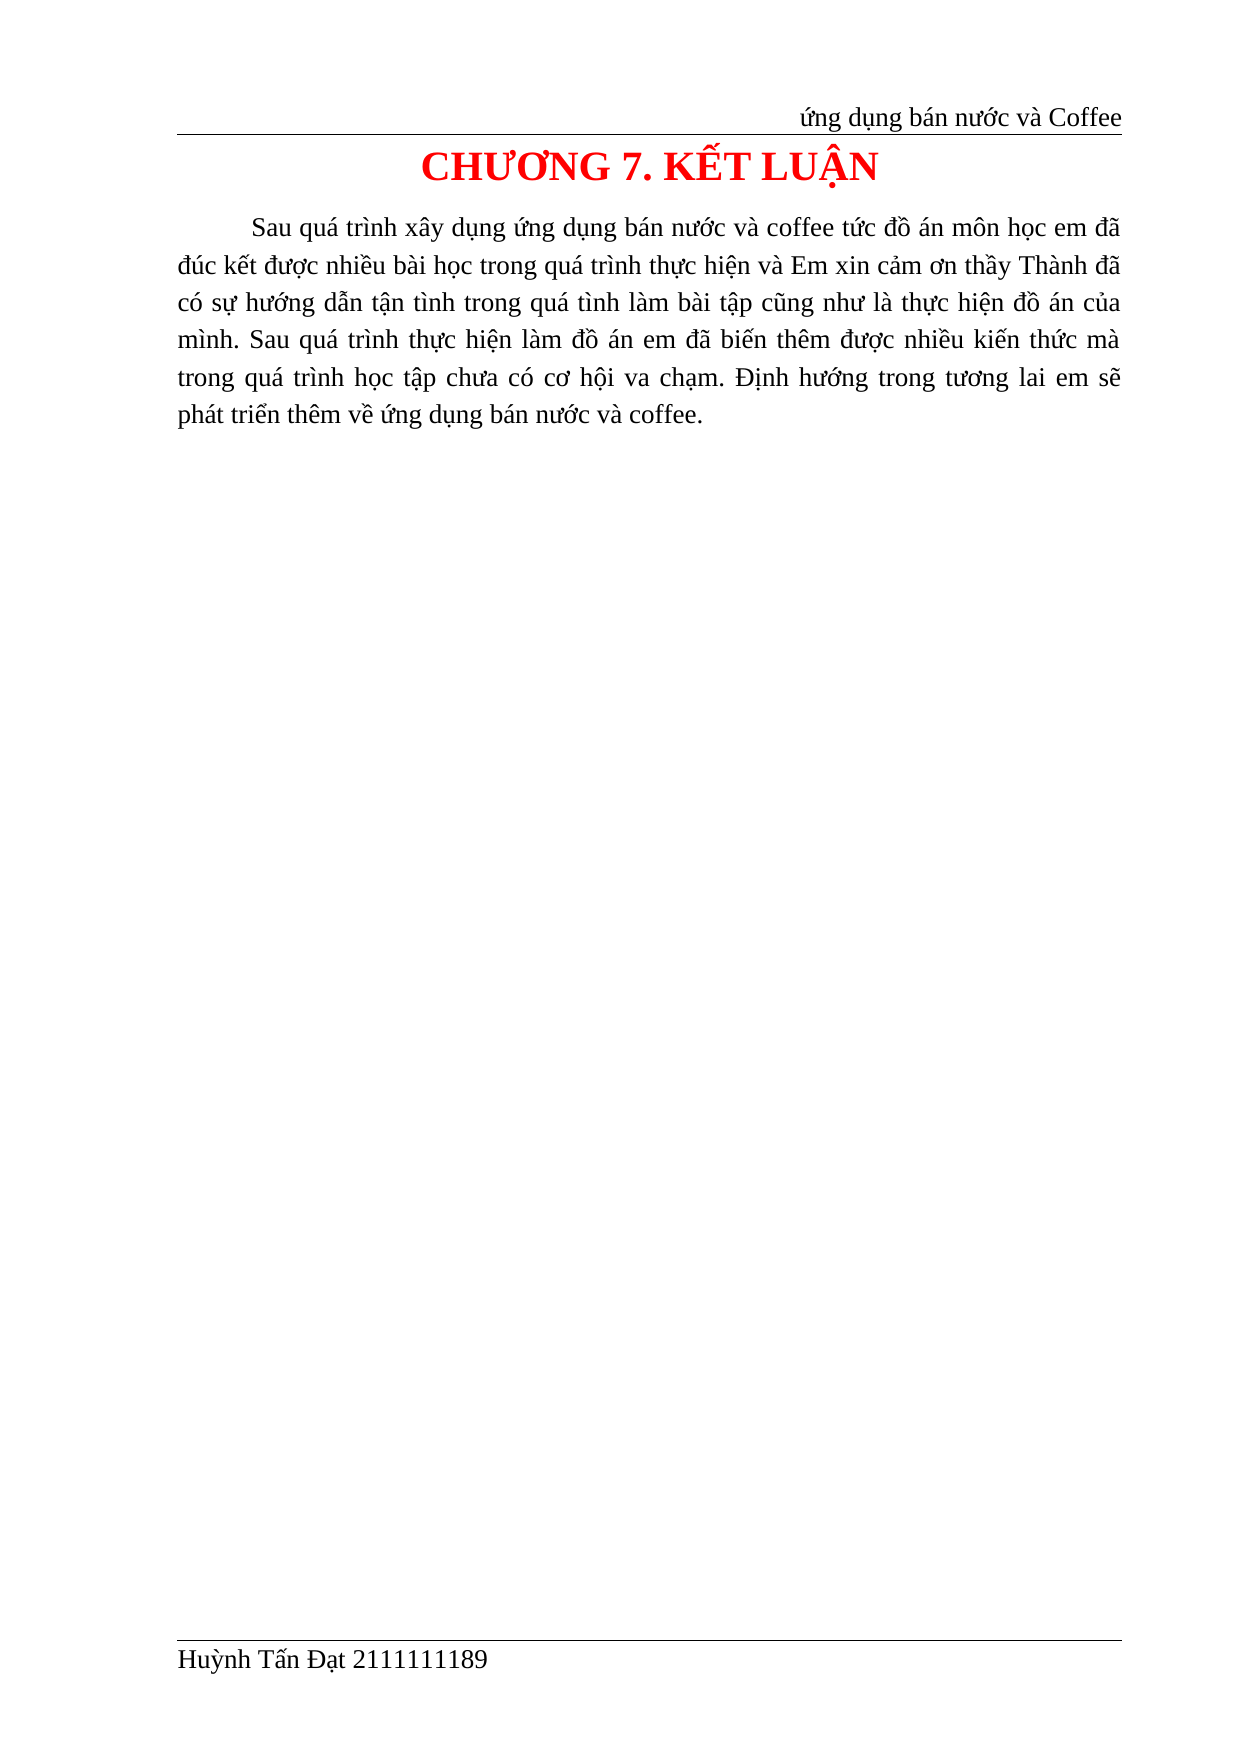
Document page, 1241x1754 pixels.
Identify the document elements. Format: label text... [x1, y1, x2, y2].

text Sau quá trình xây dụng ứng dụng bán nước và coffee tức đồ án môn học em đã đúc kết được nhiều bài học trong quá trình thực hiện và Em xin cảm ơn thầy Thành đã có sự hướng dẫn tận tình trong quá tình làm bài tập cũng như là thực hiện đồ án của mình. Sau quá trình thực hiện làm đồ án em đã biến thêm được nhiều kiến thức mà trong quá trình học tập chưa có cơ hội va chạm. Định hướng trong tương lai em sẽ phát triển thêm về ứng dụng bán nước và coffee. [177, 212, 1122, 429]
subtitle KẾT LUẬN [177, 142, 1122, 189]
